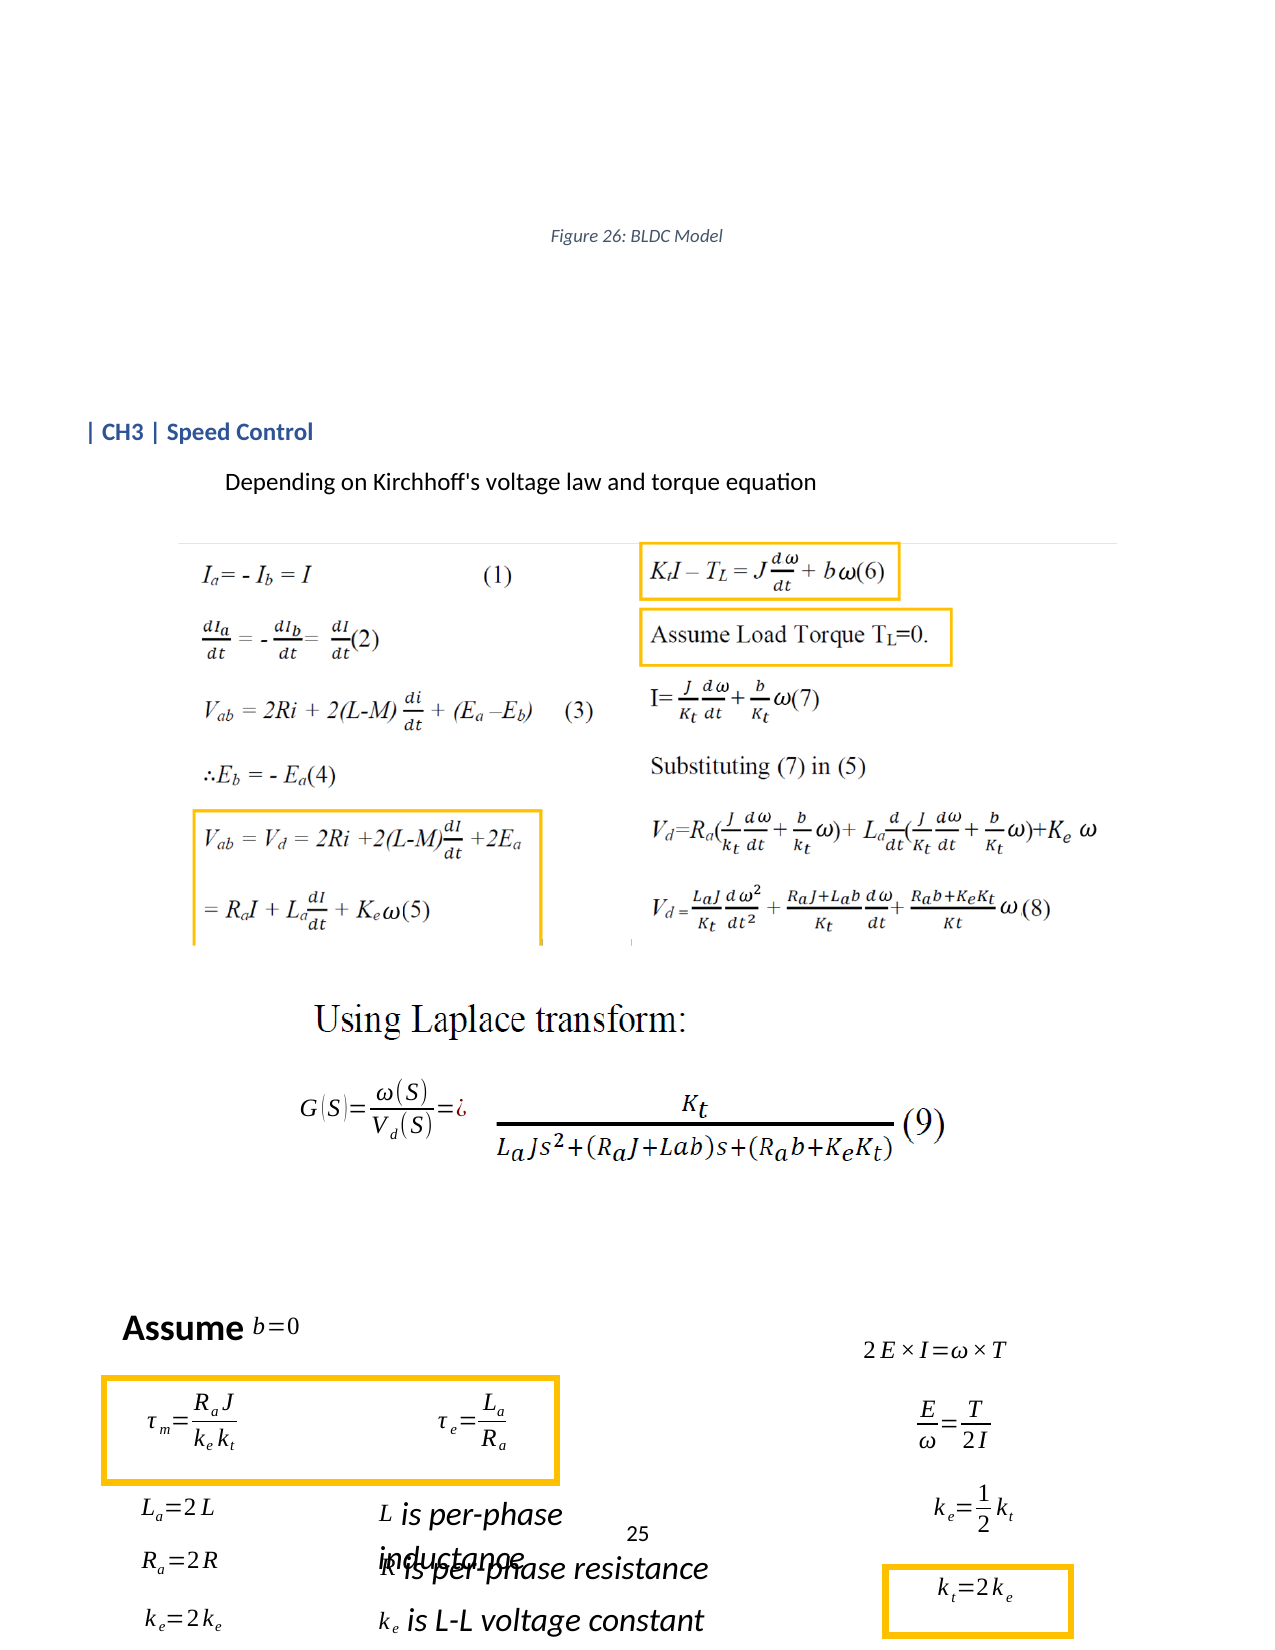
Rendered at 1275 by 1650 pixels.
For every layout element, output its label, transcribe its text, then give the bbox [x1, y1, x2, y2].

text Depending on Kirchhoff's voltage law and torque equation [225, 466, 1106, 496]
text | CH3 | Speed Control [84, 416, 1106, 447]
picture [286, 976, 967, 1187]
picture [176, 541, 1117, 945]
text Figure 26: BLDC Model [75, 224, 1200, 247]
